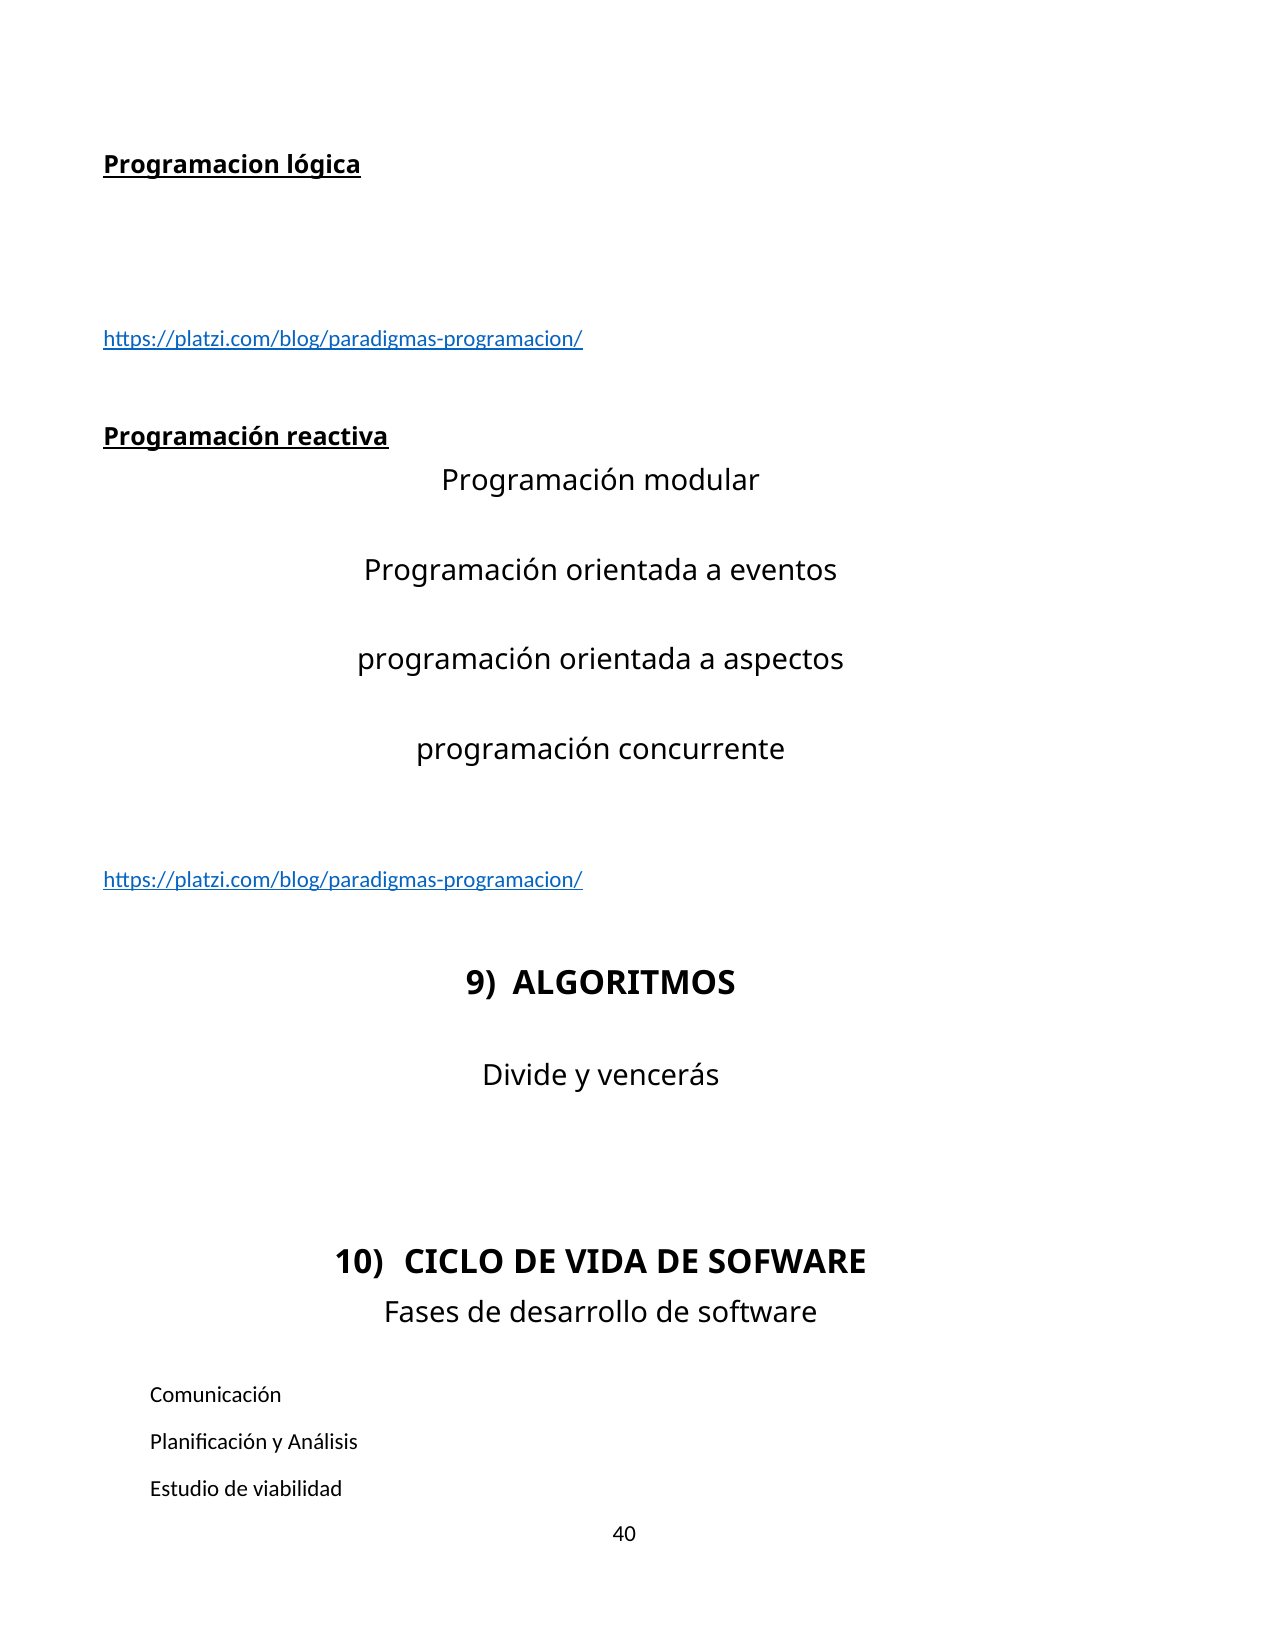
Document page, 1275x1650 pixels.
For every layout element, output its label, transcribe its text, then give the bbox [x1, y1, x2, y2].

subtitle Programacion lógica [103, 147, 1098, 181]
subtitle programación concurrente [103, 728, 1098, 768]
subtitle ALGORITMOS [103, 958, 1098, 1004]
subtitle programación orientada a aspectos [103, 638, 1098, 678]
subtitle Fases de desarrollo de software [103, 1291, 1098, 1331]
text Comunicación [150, 1381, 1098, 1408]
text Estudio de viabilidad [150, 1474, 1098, 1502]
text Planificación y Análisis [150, 1427, 1098, 1455]
subtitle Programación orientada a eventos [103, 549, 1098, 588]
subtitle CICLO DE VIDA DE SOFWARE [103, 1238, 1098, 1283]
text https://platzi.com/blog/paradigmas-programacion/ [103, 324, 1098, 352]
text https://platzi.com/blog/paradigmas-programacion/ [103, 865, 1098, 893]
subtitle Divide y vencerás [103, 1054, 1098, 1094]
subtitle Programación reactiva [103, 418, 1098, 452]
subtitle Programación modular [103, 459, 1098, 499]
